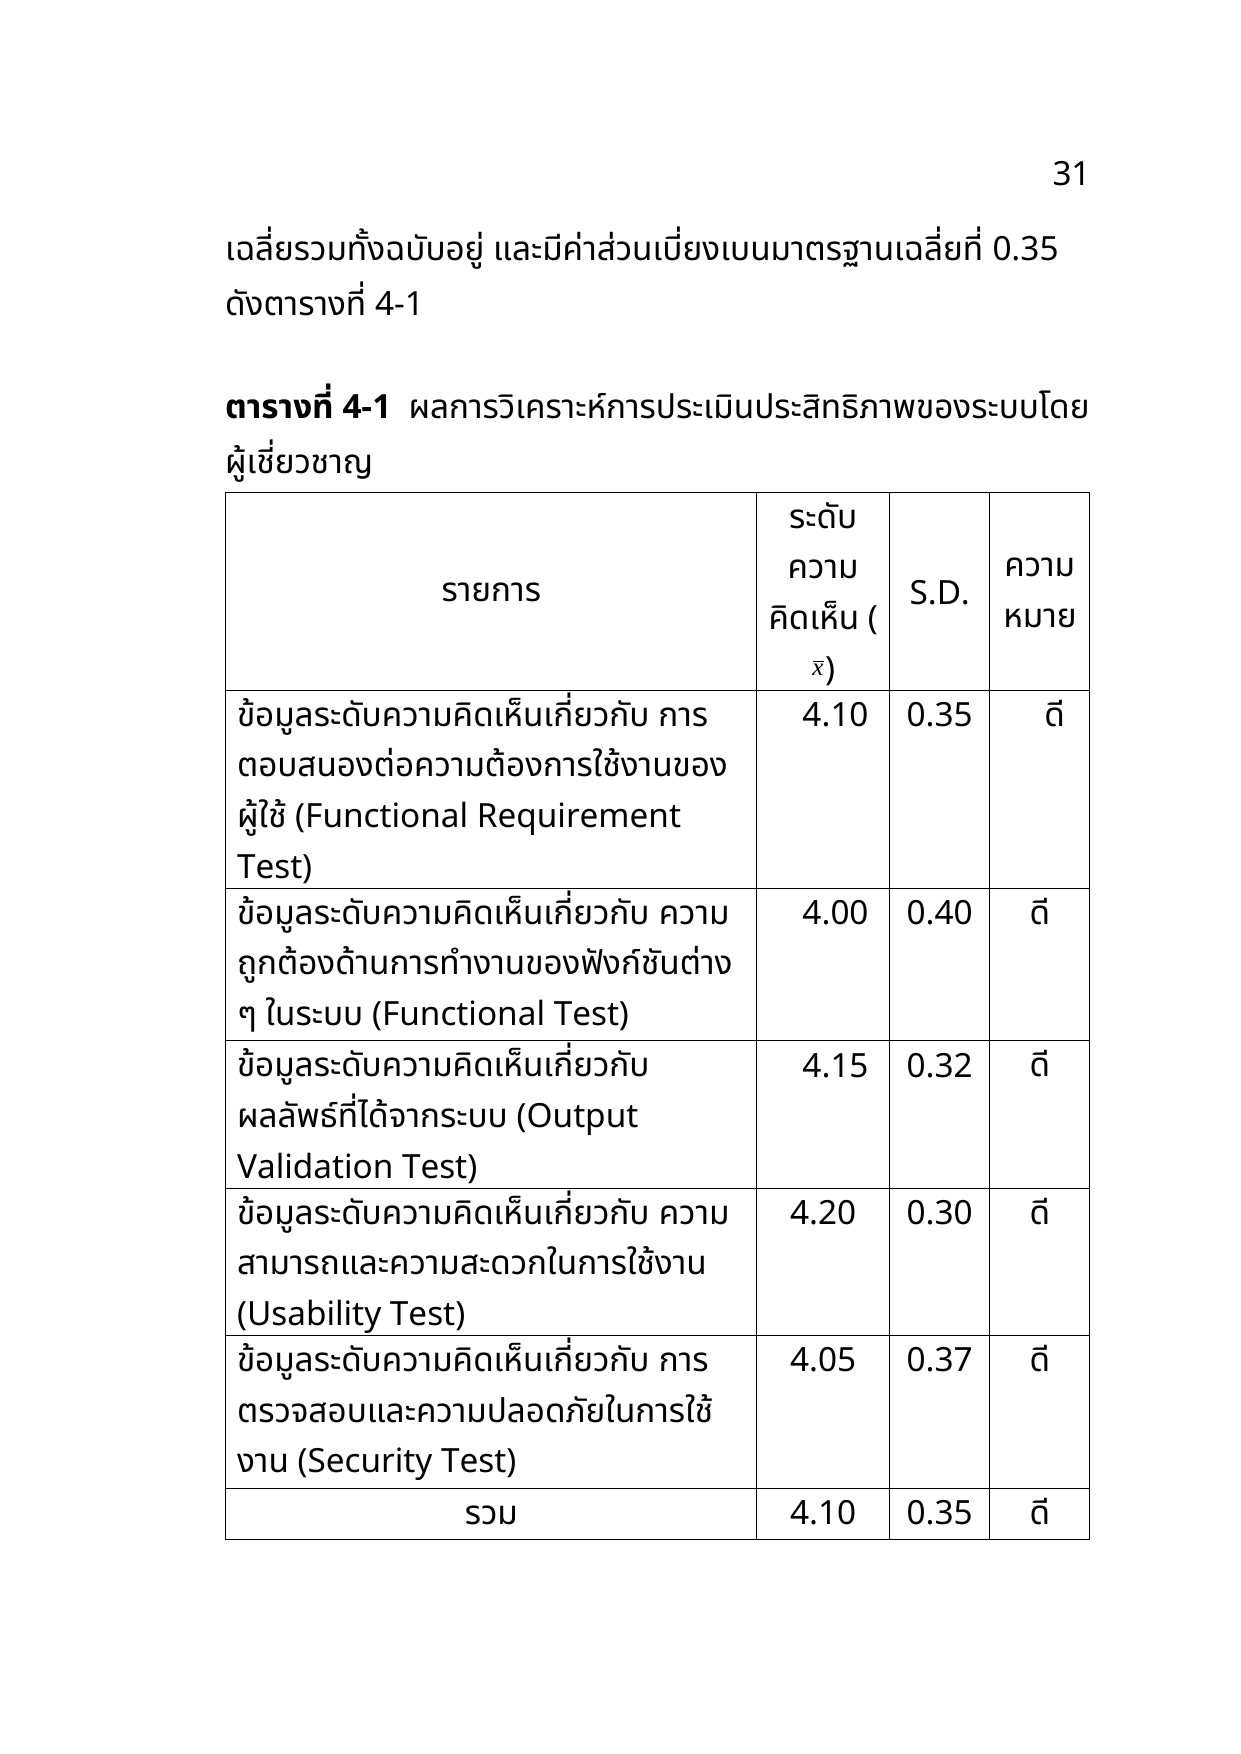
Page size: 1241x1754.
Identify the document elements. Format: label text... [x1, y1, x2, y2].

table_cell ดี [990, 691, 1089, 888]
table_cell 0.40 [890, 889, 989, 1040]
table_header ระดับความคิดเห็น () [757, 493, 889, 690]
table_cell ข้อมูลระดับความคิดเห็นเกี่ยวกับ ความสามารถและความสะดวกในการใช้งาน (Usability Test) [226, 1189, 756, 1335]
table_cell 4.00 [757, 889, 889, 1040]
table_cell ข้อมูลระดับความคิดเห็นเกี่ยวกับ การตรวจสอบและความปลอดภัยในการใช้งาน (Security Test) [226, 1336, 756, 1488]
table_cell ดี [990, 889, 1089, 1040]
table_header รายการ [226, 493, 756, 690]
table_header ความ หมาย [990, 493, 1089, 690]
table_cell รวม [226, 1489, 756, 1539]
table_cell 4.20 [757, 1189, 889, 1335]
table_cell 0.35 [890, 1489, 989, 1539]
table_cell 4.10 [757, 691, 889, 888]
table_cell ข้อมูลระดับความคิดเห็นเกี่ยวกับผลลัพธ์ที่ได้จากระบบ (Output Validation Test) [226, 1041, 756, 1188]
table_cell 0.37 [890, 1336, 989, 1488]
table_cell 4.15 [757, 1041, 889, 1188]
table_cell ข้อมูลระดับความคิดเห็นเกี่ยวกับ ความถูกต้องด้านการทำงานของฟังก์ชันต่าง ๆ ในระบบ (Functional Test) [226, 889, 756, 1040]
table_cell ดี [990, 1189, 1089, 1335]
table_cell 0.30 [890, 1189, 989, 1335]
table_cell 4.05 [757, 1336, 889, 1488]
table_cell 4.10 [757, 1489, 889, 1539]
text ตารางที่ 4-1 ผลการวิเคราะห์การประเมินประสิทธิภาพของระบบโดยผู้เชี่ยวชาญ [225, 383, 1090, 488]
table_cell ข้อมูลระดับความคิดเห็นเกี่ยวกับ การตอบสนองต่อความต้องการใช้งานของผู้ใช้ (Functional Requirement Test) [226, 691, 756, 888]
table_cell ดี [990, 1489, 1089, 1539]
table_cell ดี [990, 1041, 1089, 1188]
table_cell ดี [990, 1336, 1089, 1488]
table_header S.D. [890, 493, 989, 690]
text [225, 225, 1090, 330]
table_cell 0.32 [890, 1041, 989, 1188]
table_cell 0.35 [890, 691, 989, 888]
